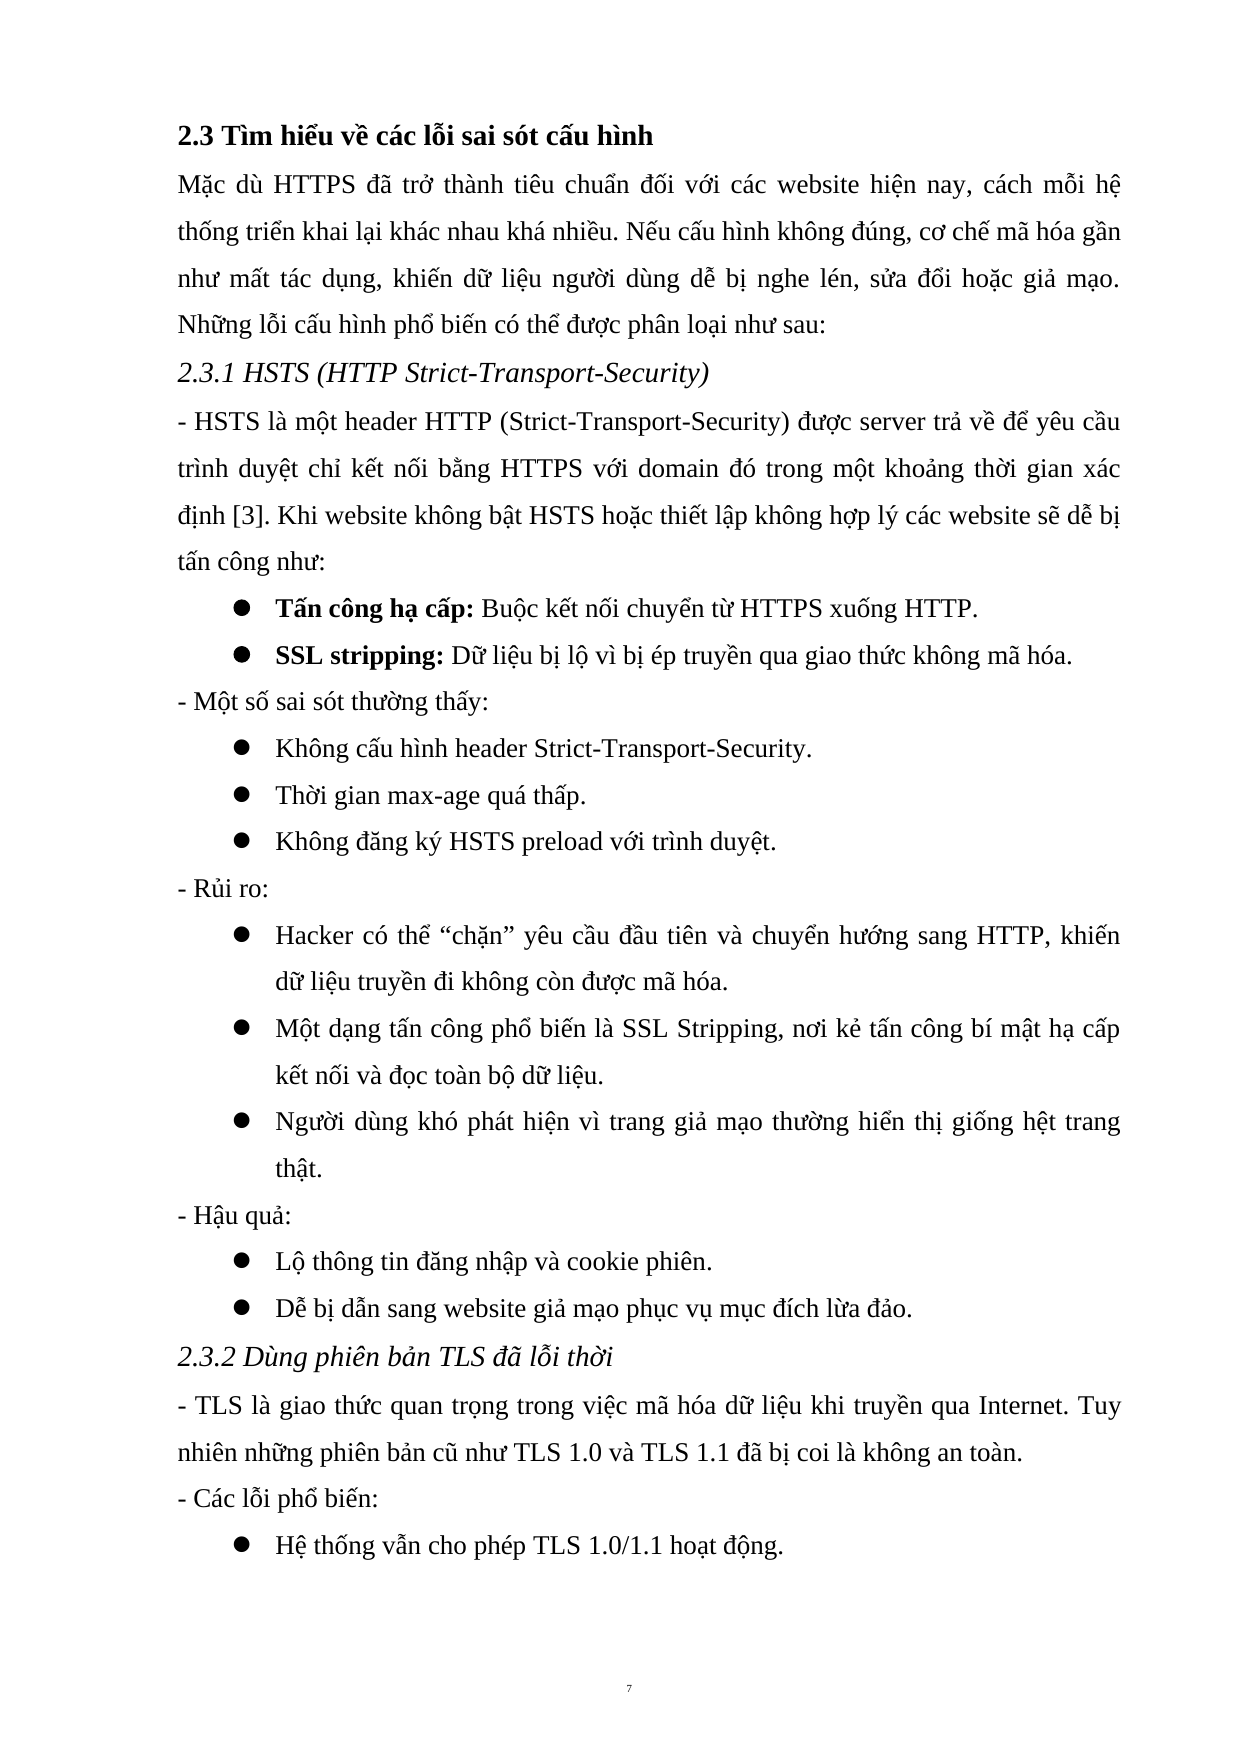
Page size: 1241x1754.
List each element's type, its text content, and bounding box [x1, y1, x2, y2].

list Người dùng khó phát hiện vì trang giả mạo thường hiển thị giống hệt trang thật. [231, 1105, 1122, 1183]
text - Các lỗi phổ biến: [177, 1482, 1122, 1513]
text 2.3.1 HSTS (HTTP Strict-Transport-Security) [177, 355, 1122, 389]
text - TLS là giao thức quan trọng trong việc mã hóa dữ liệu khi truyền qua Internet. Tuy nhiên những phiên bản cũ như TLS 1.0 và TLS 1.1 đã bị coi là không an toàn. [177, 1389, 1122, 1467]
list Không cấu hình header Strict-Transport-Security. [231, 732, 1122, 763]
list Dễ bị dẫn sang website giả mạo phục vụ mục đích lừa đảo. [231, 1292, 1122, 1323]
list Hệ thống vẫn cho phép TLS 1.0/1.1 hoạt động. [231, 1529, 1122, 1560]
list Tấn công hạ cấp: Buộc kết nối chuyển từ HTTPS xuống HTTP. [231, 592, 1122, 623]
text 2.3.2 Dùng phiên bản TLS đã lỗi thời [177, 1339, 1122, 1372]
text - Một số sai sót thường thấy: [177, 685, 1122, 717]
list - Rủi ro: [177, 872, 1122, 903]
list Không đăng ký HSTS preload với trình duyệt. [231, 825, 1122, 857]
list Một dạng tấn công phổ biến là SSL Stripping, nơi kẻ tấn công bí mật hạ cấp kết nối và đọc toàn bộ dữ liệu. [231, 1012, 1122, 1090]
list Thời gian max-age quá thấp. [231, 779, 1122, 810]
list - Hậu quả: [177, 1199, 1122, 1230]
list Hacker có thể “chặn” yêu cầu đầu tiên và chuyển hướng sang HTTP, khiến dữ liệu truyền đi không còn được mã hóa. [231, 919, 1122, 997]
text Mặc dù HTTPS đã trở thành tiêu chuẩn đối với các website hiện nay, cách mỗi hệ thống triển khai lại khác nhau khá nhiều. Nếu cấu hình không đúng, cơ chế mã hóa gần như mất tác dụng, khiến dữ liệu người dùng dễ bị nghe lén, sửa đổi hoặc giả mạo. Những lỗi cấu hình phổ biến có thể được phân loại như sau: [177, 168, 1122, 339]
text 2.3 Tìm hiểu về các lỗi sai sót cấu hình [177, 118, 1122, 152]
list Lộ thông tin đăng nhập và cookie phiên. [231, 1245, 1122, 1277]
list SSL stripping: Dữ liệu bị lộ vì bị ép truyền qua giao thức không mã hóa. [231, 639, 1122, 670]
text - HSTS là một header HTTP (Strict-Transport-Security) được server trả về để yêu cầu trình duyệt chỉ kết nối bằng HTTPS với domain đó trong một khoảng thời gian xác định [3]. Khi website không bật HSTS hoặc thiết lập không hợp lý các website sẽ dễ bị tấn công như: [177, 405, 1122, 577]
